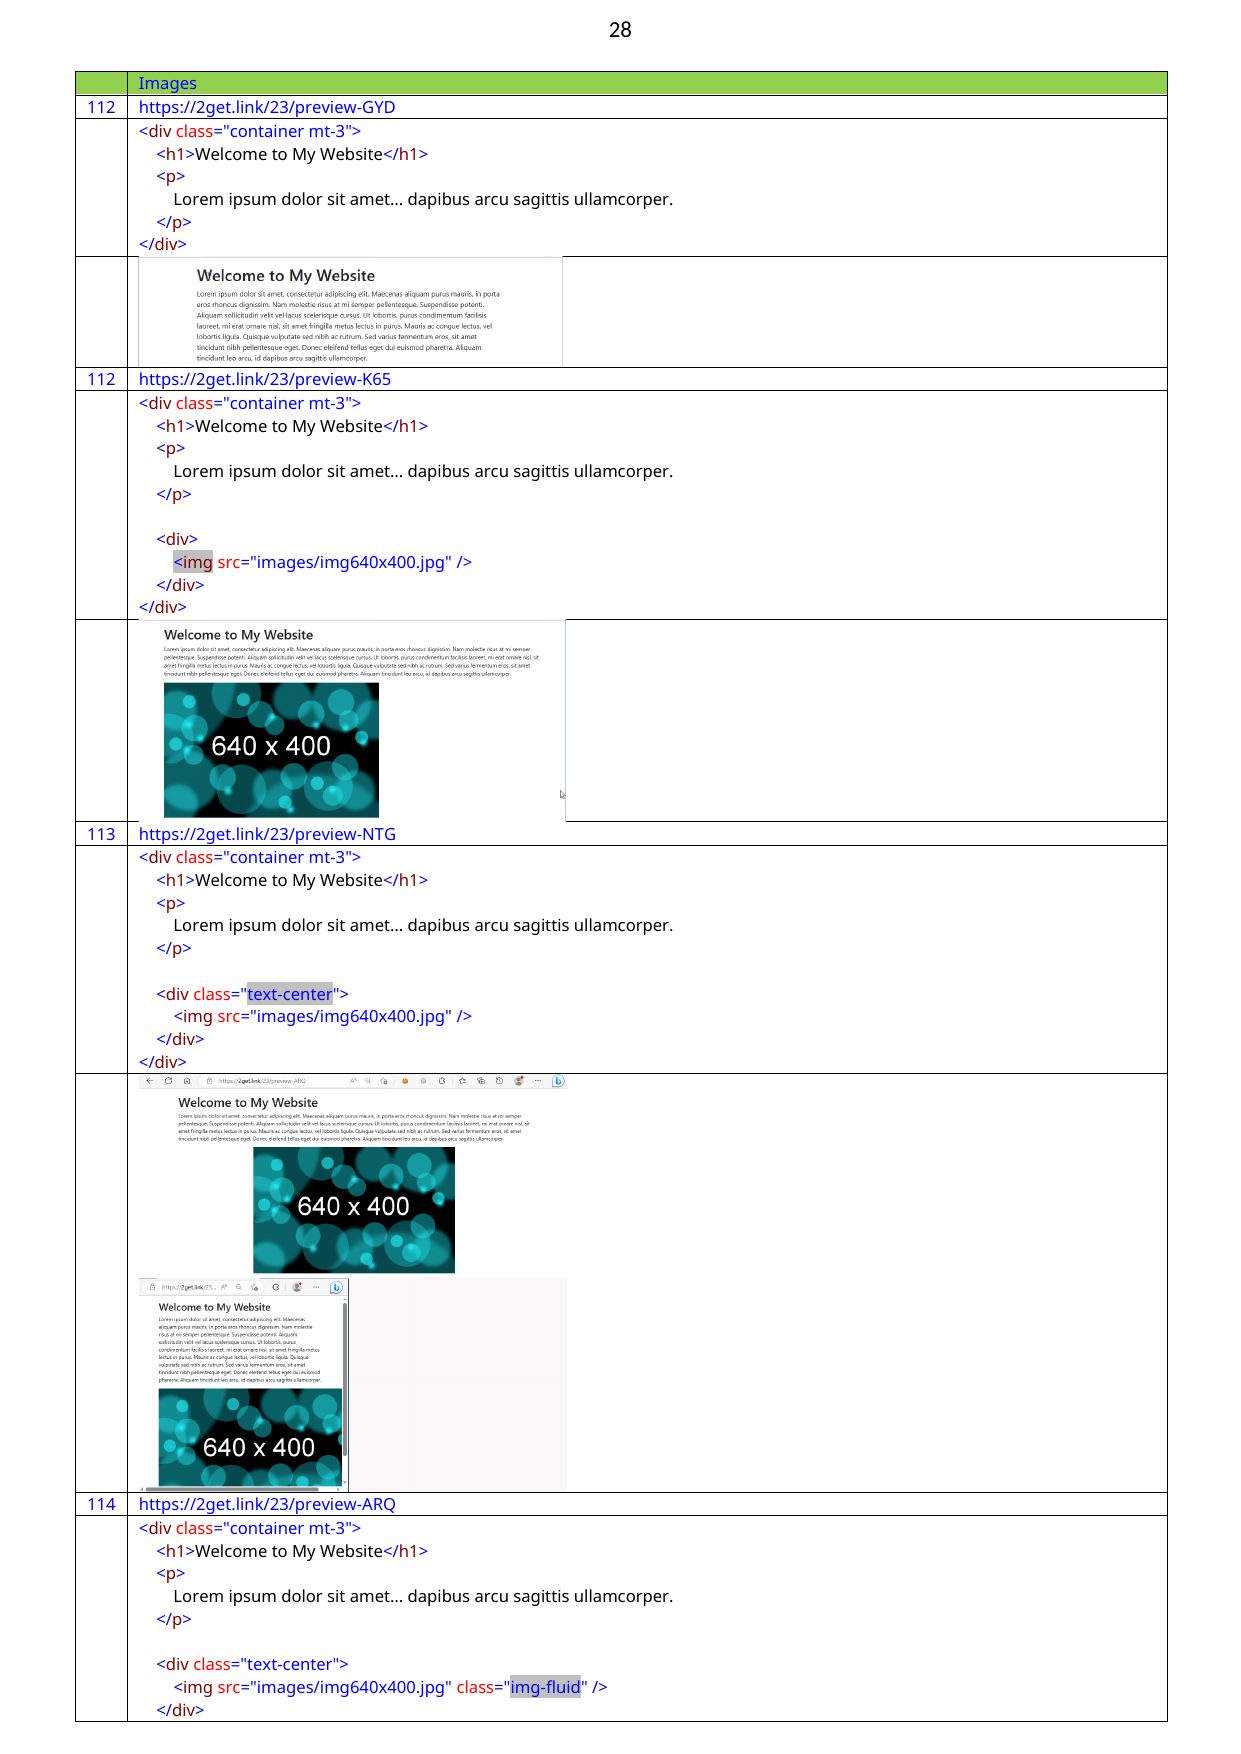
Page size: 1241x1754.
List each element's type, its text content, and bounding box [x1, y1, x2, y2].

table_header Images [128, 72, 1167, 94]
table_cell [128, 620, 138, 821]
picture [138, 256, 563, 367]
table_header [76, 72, 127, 94]
table_cell [568, 1074, 1167, 1492]
table_cell [128, 257, 138, 367]
table_cell https://2get.link/23/preview-GYD [128, 96, 1167, 118]
picture [138, 619, 566, 822]
table_cell 112 [76, 96, 127, 118]
table_cell [76, 846, 127, 1073]
table_cell [76, 1516, 127, 1721]
table_cell [128, 1074, 138, 1492]
table_cell https://2get.link/23/preview-ARQ [128, 1493, 1167, 1515]
table_cell [566, 620, 1167, 821]
table_cell [76, 620, 127, 821]
table_cell <div class="container mt-3"> <h1>Welcome to My Website</h1> <p> Lorem ipsum dolor sit amet… dapibus arcu sagittis ullamcorper. </p> <div class="text-center"> <img src="images/img640x400.jpg" /> </div> </div> [128, 846, 1167, 1073]
table_cell 113 [76, 822, 127, 845]
picture [138, 1074, 568, 1492]
table_cell [76, 391, 127, 618]
table_cell 114 [76, 1493, 127, 1515]
table_cell <div class="container mt-3"> <h1>Welcome to My Website</h1> <p> Lorem ipsum dolor sit amet… dapibus arcu sagittis ullamcorper. </p> </div> [128, 119, 1167, 256]
table_cell https://2get.link/23/preview-NTG [128, 822, 1167, 845]
table_cell [76, 1074, 127, 1492]
table_cell https://2get.link/23/preview-K65 [128, 368, 1167, 390]
table_cell <div class="container mt-3"> <h1>Welcome to My Website</h1> <p> Lorem ipsum dolor sit amet… dapibus arcu sagittis ullamcorper. </p> <div> <img src="images/img640x400.jpg" /> </div> </div> [128, 391, 1167, 618]
table_cell [76, 257, 127, 367]
table_cell [563, 257, 1167, 367]
table_cell 112 [76, 368, 127, 390]
table_cell [76, 119, 127, 256]
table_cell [128, 1516, 1167, 1721]
